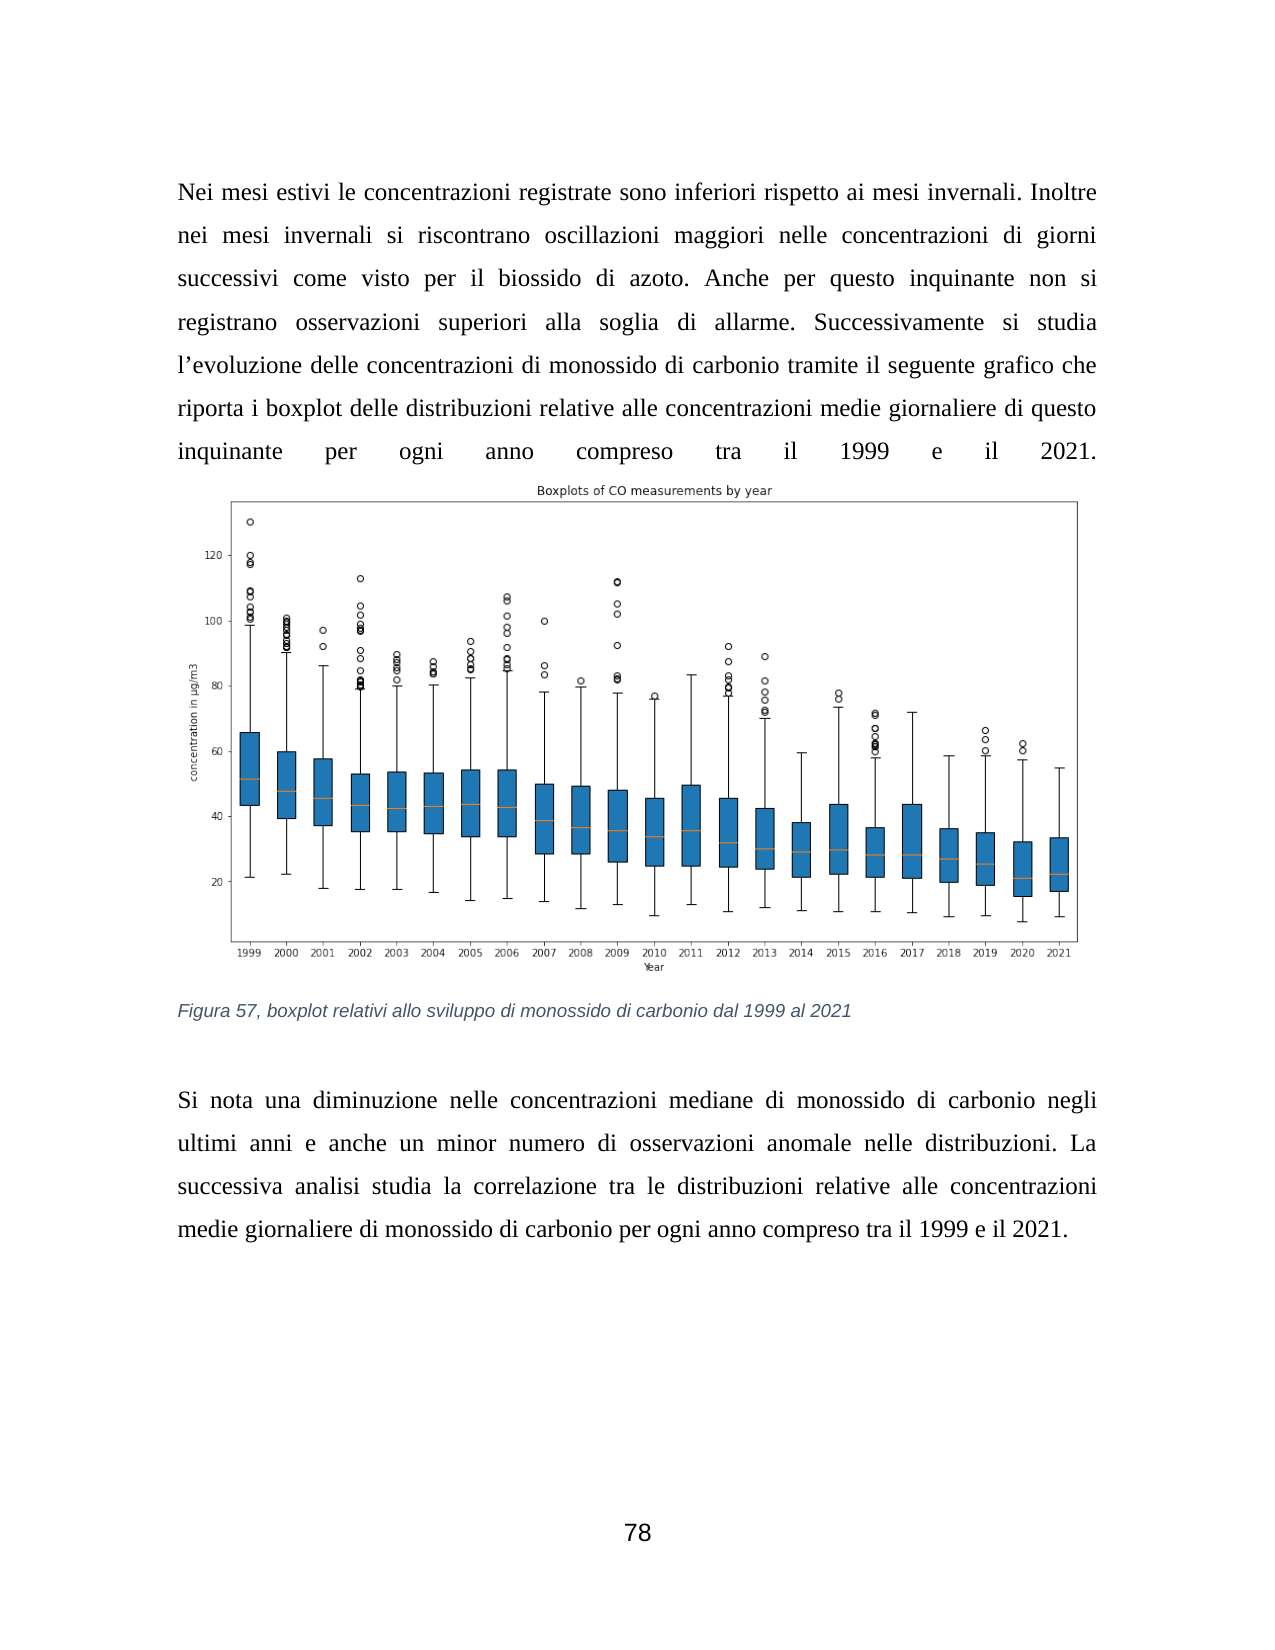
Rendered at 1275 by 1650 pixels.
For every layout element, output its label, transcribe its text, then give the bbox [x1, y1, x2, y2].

picture [183, 479, 1084, 980]
text Figura 57, boxplot relativi allo sviluppo di monossido di carbonio dal 1999 al 2021 [177, 999, 1098, 1021]
text Si nota una diminuzione nelle concentrazioni mediane di monossido di carbonio negli ultimi anni e anche un minor numero di osservazioni anomale nelle distribuzioni. La successiva analisi studia la correlazione tra le distribuzioni relative alle concentrazioni medie giornaliere di monossido di carbonio per ogni anno compreso tra il 1999 e il 2021. [177, 1085, 1098, 1243]
